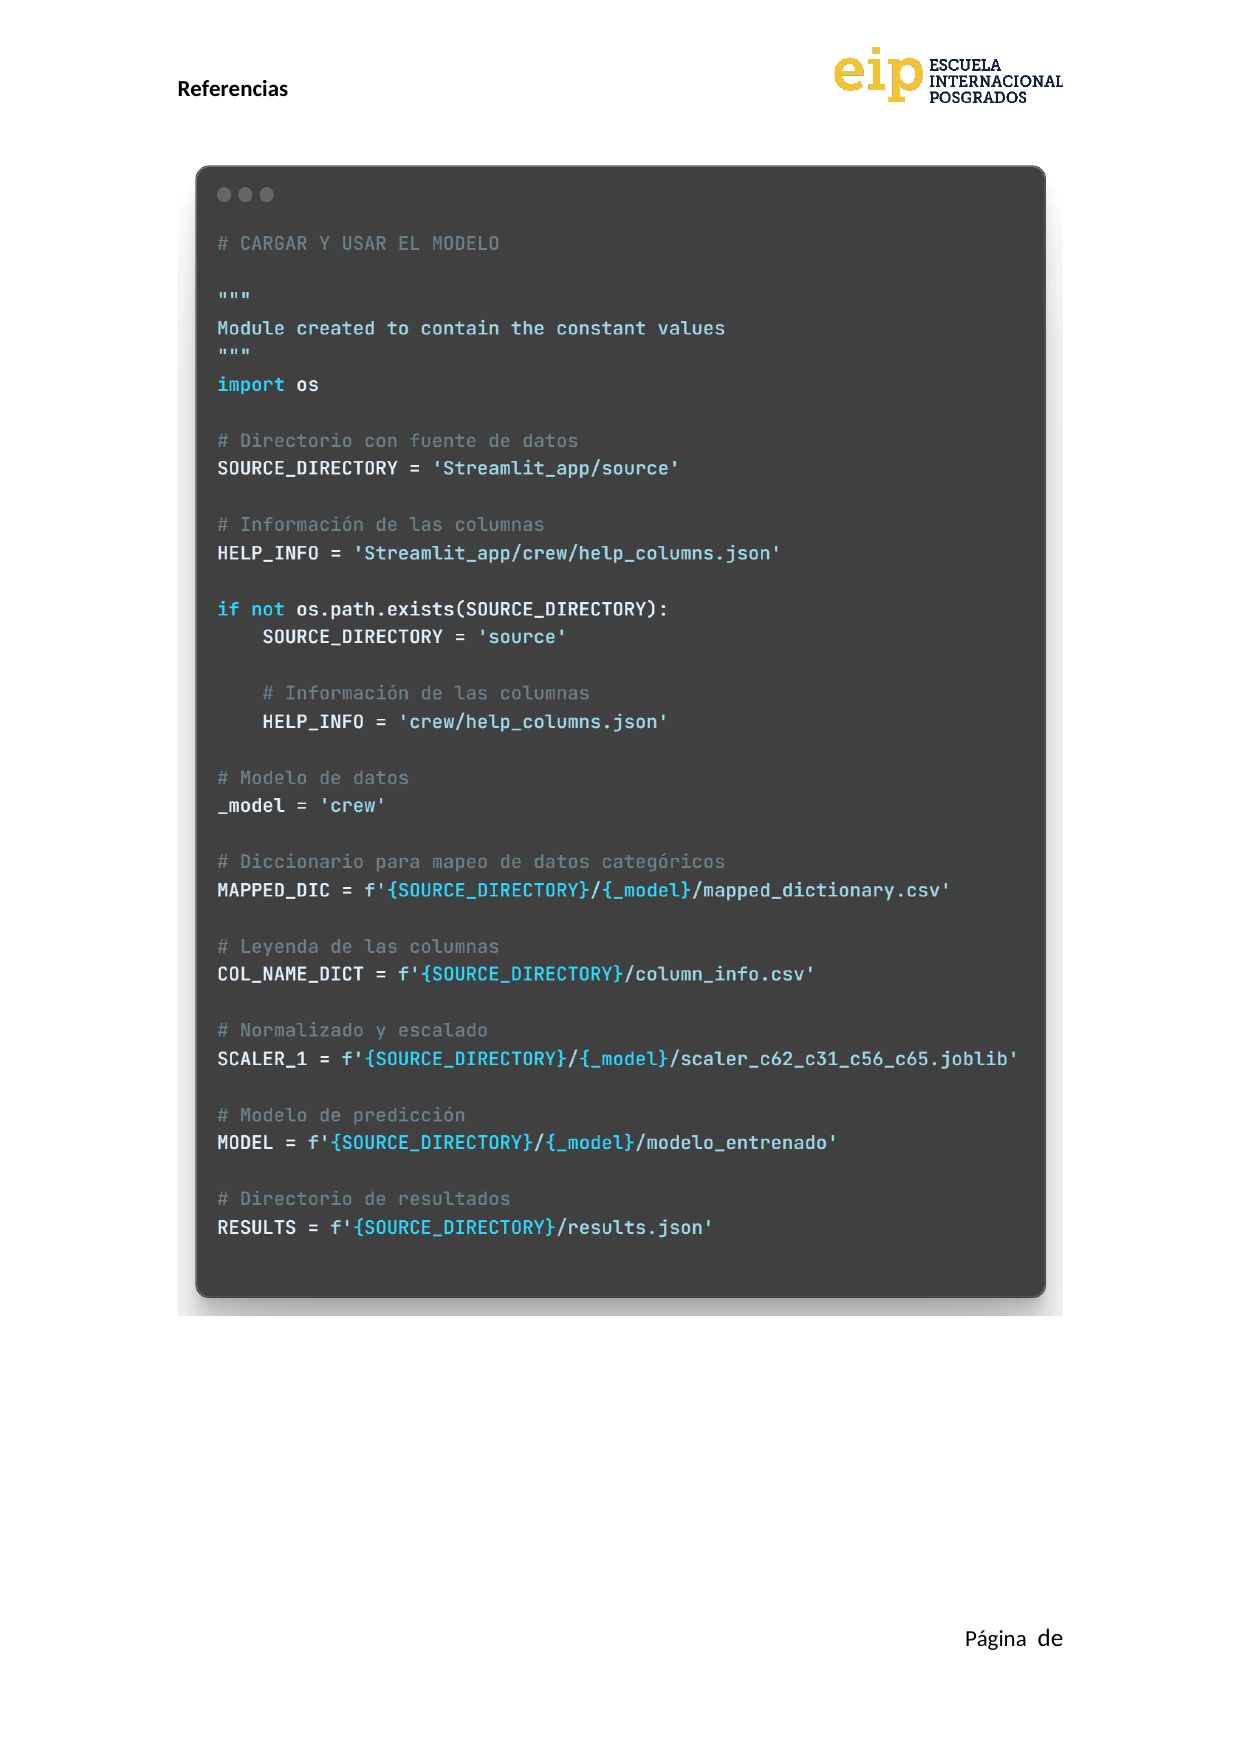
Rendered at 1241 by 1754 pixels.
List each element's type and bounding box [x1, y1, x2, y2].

picture [834, 47, 1063, 103]
picture [177, 147, 1063, 1316]
